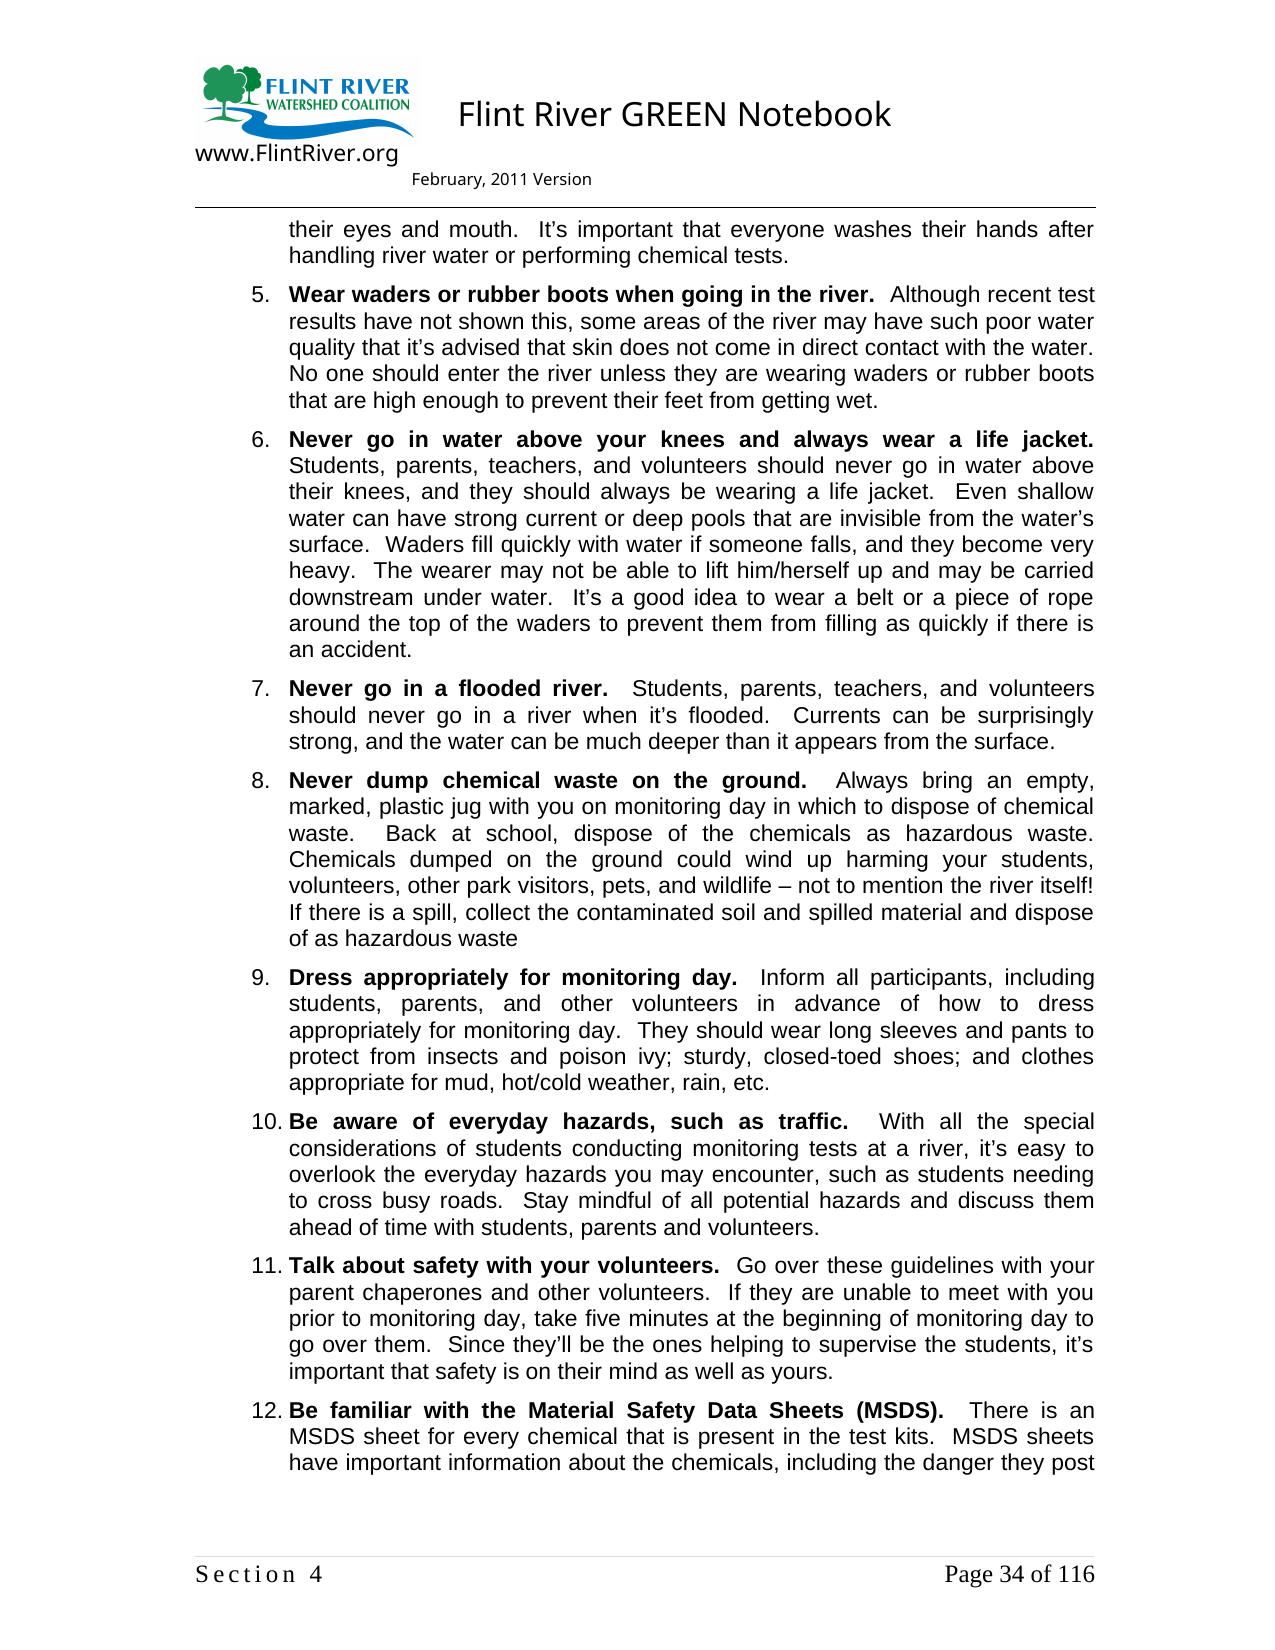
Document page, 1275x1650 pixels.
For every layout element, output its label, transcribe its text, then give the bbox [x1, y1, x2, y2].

list Never go in a flooded river. Students, parents, teachers, and volunteers should never go in a river when it’s flooded. Currents can be surprisingly strong, and the water can be much deeper than it appears from the surface. [251, 675, 1095, 754]
list Be aware of everyday hazards, such as traffic. With all the special considerations of students conducting monitoring tests at a river, it’s easy to overlook the everyday hazards you may encounter, such as students needing to cross busy roads. Stay mindful of all potential hazards and discuss them ahead of time with students, parents and volunteers. [251, 1108, 1095, 1240]
list Talk about safety with your volunteers. Go over these guidelines with your parent chaperones and other volunteers. If they are unable to meet with you prior to monitoring day, take five minutes at the beginning of monitoring day to go over them. Since they’ll be the ones helping to supervise the students, it’s important that safety is on their mind as well as yours. [251, 1252, 1095, 1384]
list Never go in water above your knees and always wear a life jacket. Students, parents, teachers, and volunteers should never go in water above their knees, and they should always be wearing a life jacket. Even shallow water can have strong current or deep pools that are invisible from the water’s surface. Waders fill quickly with water if someone falls, and they become very heavy. The wearer may not be able to lift him/herself up and may be carried downstream under water. It’s a good idea to wear a belt or a piece of rope around the top of the waders to prevent them from filling as quickly if there is an accident. [251, 426, 1095, 663]
list Wear waders or rubber boots when going in the river. Although recent test results have not shown this, some areas of the river may have such poor water quality that it’s advised that skin does not come in direct contact with the water. No one should enter the river unless they are wearing waders or rubber boots that are high enough to prevent their feet from getting wet. [251, 281, 1095, 413]
picture [195, 56, 421, 147]
list Never dump chemical waste on the ground. Always bring an empty, marked, plastic jug with you on monitoring day in which to dispose of chemical waste. Back at school, dispose of the chemicals as hazardous waste. Chemicals dumped on the ground could wind up harming your students, volunteers, other park visitors, pets, and wildlife – not to mention the river itself! If there is a spill, collect the contaminated soil and spilled material and dispose of as hazardous waste [251, 767, 1095, 951]
list Dress appropriately for monitoring day. Inform all participants, including students, parents, and other volunteers in advance of how to dress appropriately for monitoring day. They should wear long sleeves and pants to protect from insects and poison ivy; sturdy, closed-toed shoes; and clothes appropriate for mud, hot/cold weather, rain, etc. [251, 964, 1095, 1096]
